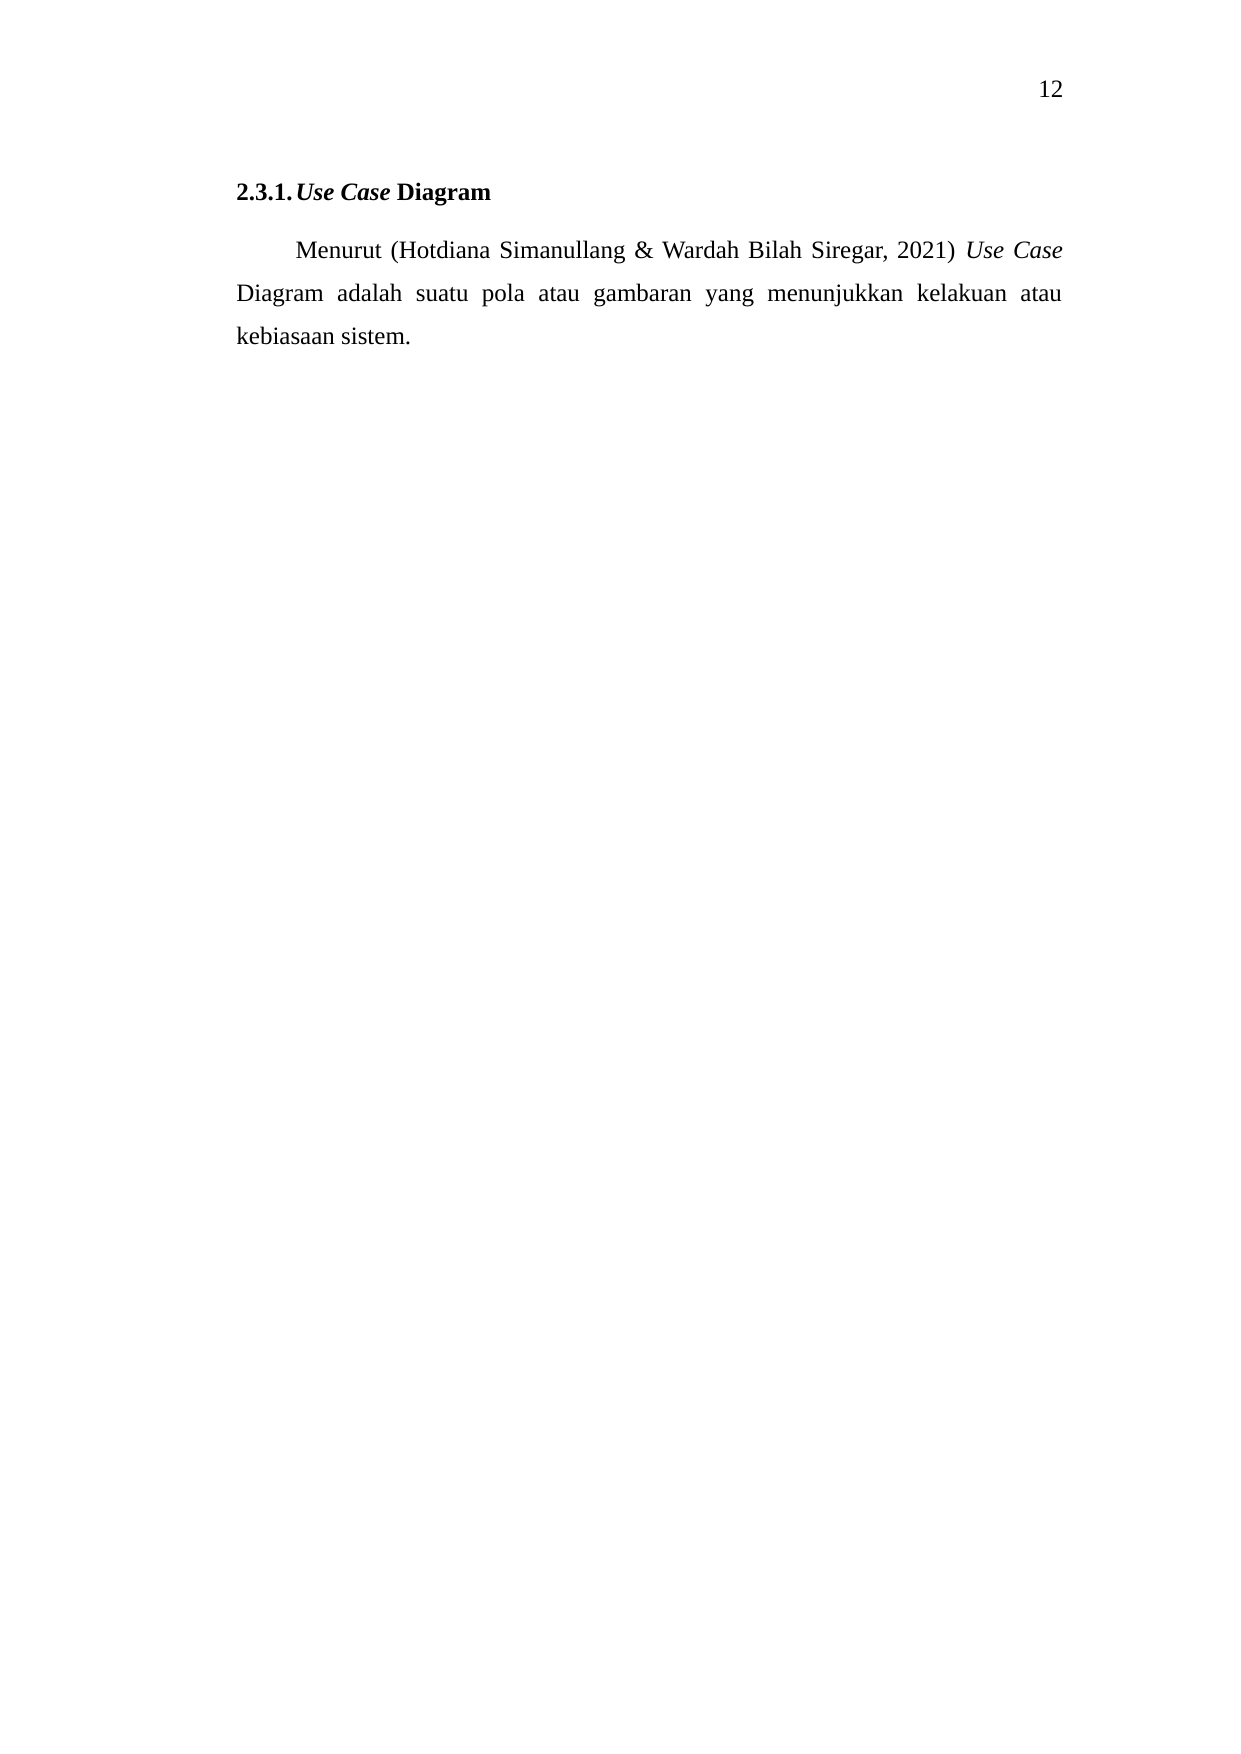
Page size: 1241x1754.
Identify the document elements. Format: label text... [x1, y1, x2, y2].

text Menurut Use Case Diagram adalah suatu pola atau gambaran yang menunjukkan kelakuan atau kebiasaan sistem. [236, 235, 1063, 350]
subtitle Use Case Diagram [236, 177, 1063, 206]
